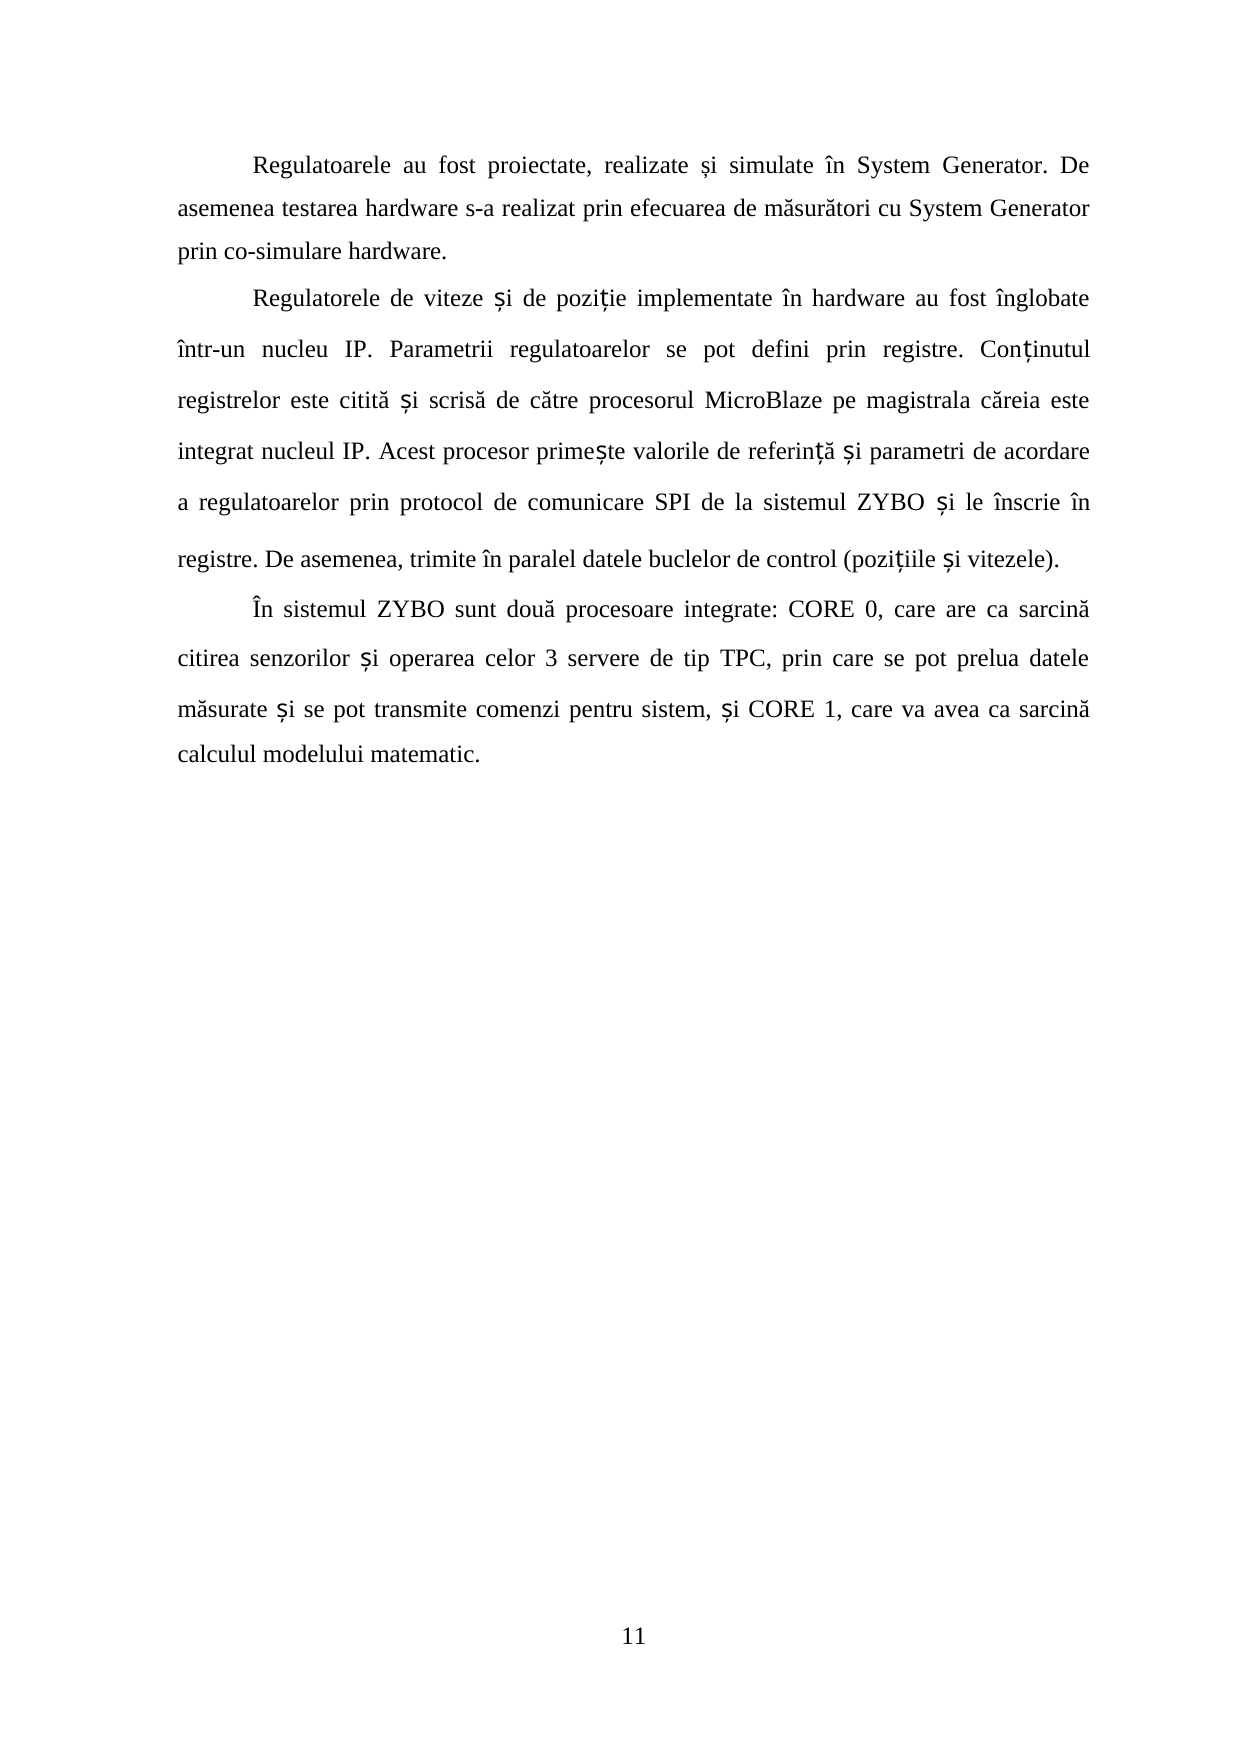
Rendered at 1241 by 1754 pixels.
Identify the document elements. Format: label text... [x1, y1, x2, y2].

text Regulatoarele au fost proiectate, realizate și simulate în System Generator. De asemenea testarea hardware s-a realizat prin efecuarea de măsurători cu System Generator prin co-simulare hardware. [177, 150, 1090, 265]
text Regulatorele de viteze și de poziție implementate în hardware au fost înglobate într-un nucleu IP. Parametrii regulatoarelor se pot defini prin registre. Conținutul registrelor este citită și scrisă de către procesorul MicroBlaze pe magistrala căreia este integrat nucleul IP. Acest procesor primește valorile de referință și parametri de acordare a regulatoarelor prin protocol de comunicare SPI de la sistemul ZYBO și le înscrie în registre. De asemenea, trimite în paralel datele buclelor de control (pozițiile și vitezele). [177, 279, 1090, 575]
text În sistemul ZYBO sunt două procesoare integrate: CORE 0, care are ca sarcină citirea senzorilor și operarea celor 3 servere de tip TPC, prin care se pot prelua datele măsurate și se pot transmite comenzi pentru sistem, și CORE 1, care va avea ca sarcină calculul modelului matematic. [177, 594, 1090, 768]
